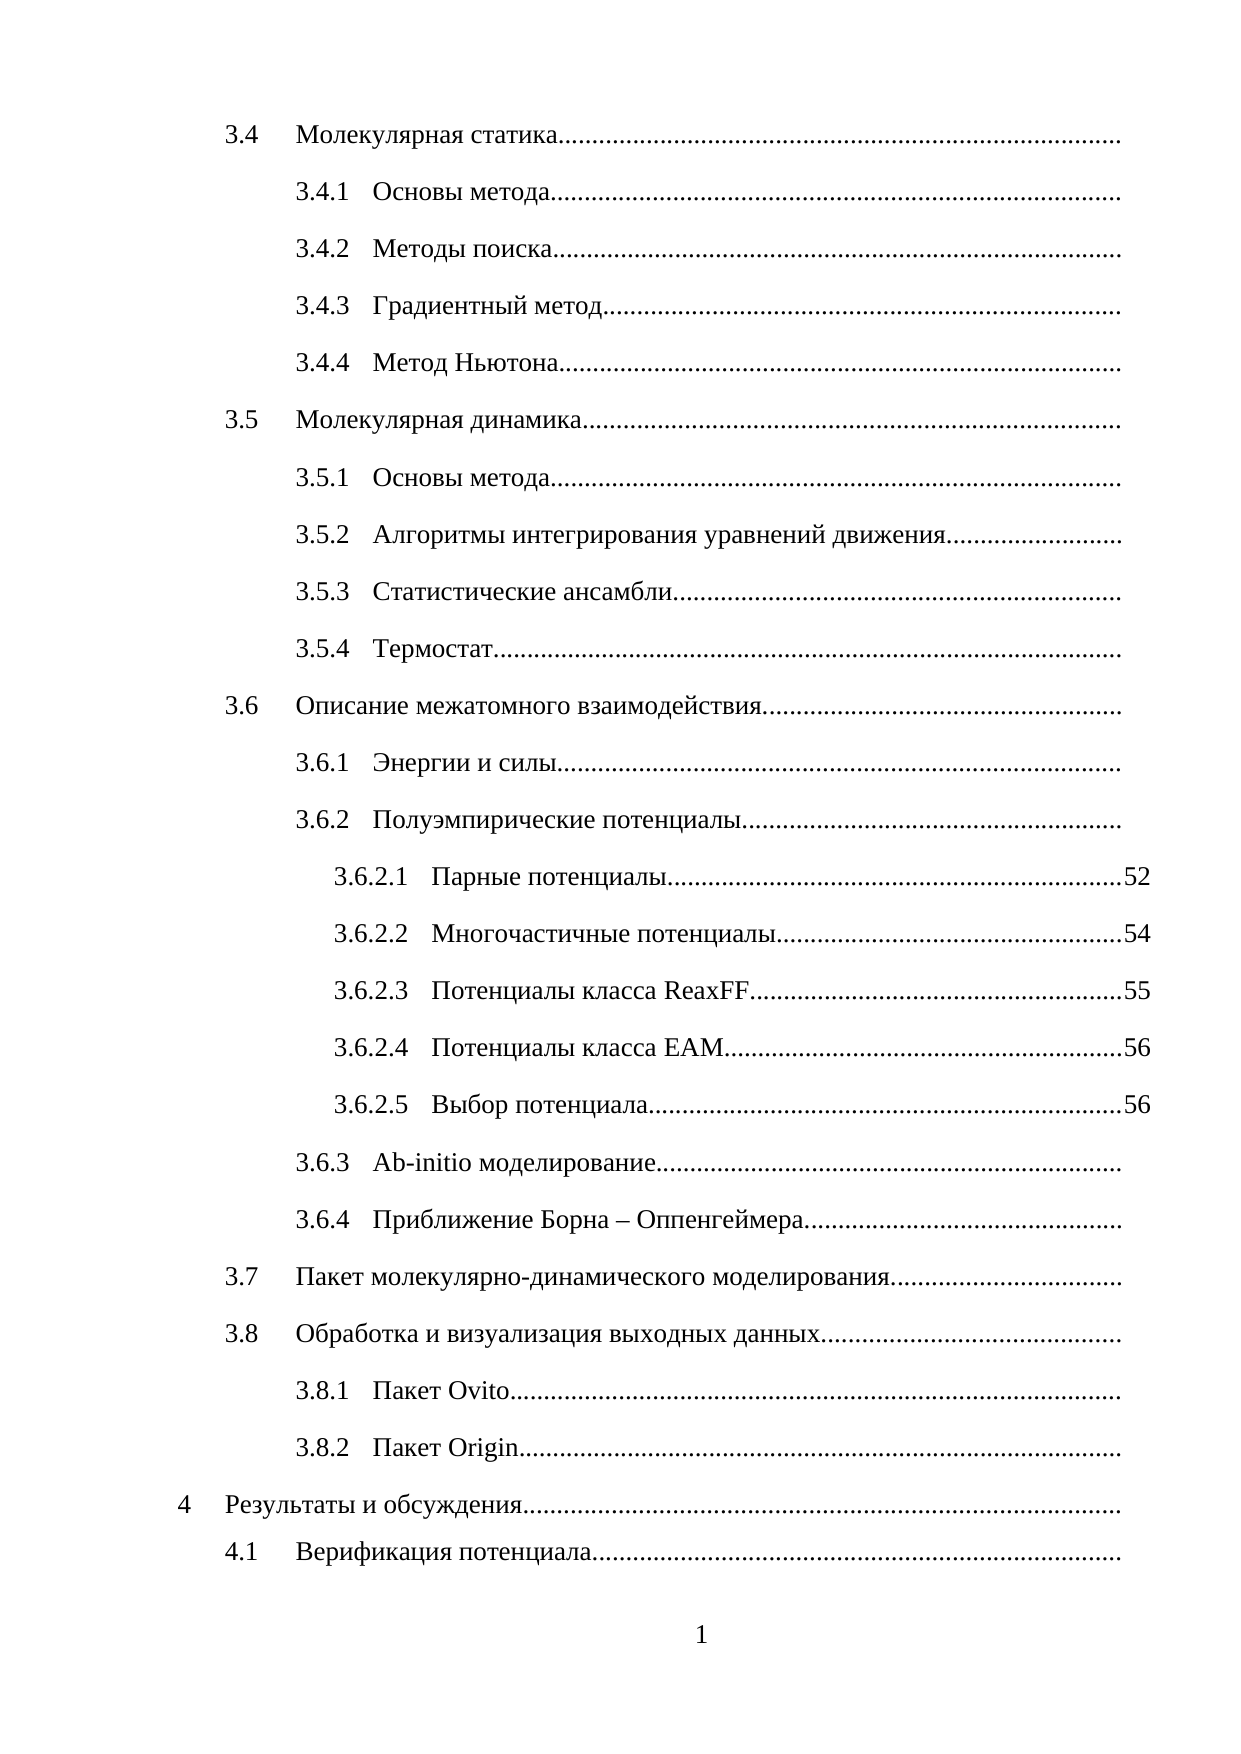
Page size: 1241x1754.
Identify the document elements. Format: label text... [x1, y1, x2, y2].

text 3.8 Обработка и визуализация выходных данных. 59 [224, 1317, 1122, 1348]
text 3.5.2 Алгоритмы интегрирования уравнений движения. 48 [295, 518, 1122, 549]
text 3.4.4 Метод Ньютона 45 [295, 346, 1122, 378]
text 4 Результаты и обсуждения 62 [177, 1488, 1122, 1519]
text 3.5 Молекулярная динамика. 47 [224, 403, 1122, 435]
text 3.6.2.3 Потенциалы класса ReaxFF. 55 [260, 974, 1152, 1006]
text 3.5.4 Термостат. 50 [295, 632, 1122, 663]
text 3.6.2.2 Многочастичные потенциалы. 54 [260, 917, 1152, 948]
text 3.6.2.1 Парные потенциалы. 52 [260, 860, 1152, 891]
text 3.4.3 Градиентный метод 43 [295, 289, 1122, 321]
text 3.5.3 Статистические ансамбли. 49 [295, 575, 1122, 606]
text 3.6.4 Приближение Борна – Оппенгеймера. 58 [295, 1203, 1122, 1234]
text 4.1 Верификация потенциала. 62 [224, 1535, 1122, 1566]
text 3.4.1 Основы метода. 41 [295, 175, 1122, 206]
text 3.6.2 Полуэмпирические потенциалы. 52 [295, 803, 1122, 834]
text 3.6.2.5 Выбор потенциала. 56 [260, 1088, 1152, 1120]
text 3.8.2 Пакет Origin. 60 [295, 1431, 1122, 1462]
text 3.6.3 Ab-initio моделирование 57 [295, 1146, 1122, 1177]
text 3.6.1 Энергии и силы 51 [295, 746, 1122, 777]
text 3.8.1 Пакет Ovito. 59 [295, 1374, 1122, 1405]
text 3.4.2 Методы поиска 43 [295, 232, 1122, 263]
text 3.6.2.4 Потенциалы класса EAM. 56 [260, 1031, 1152, 1063]
text 3.7 Пакет молекулярно-динамического моделирования. 59 [224, 1260, 1122, 1291]
text 3.4 Молекулярная статика. 41 [224, 118, 1122, 149]
text 3.5.1 Основы метода 47 [295, 461, 1122, 492]
text 3.6 Описание межатомного взаимодействия. 51 [224, 689, 1122, 720]
